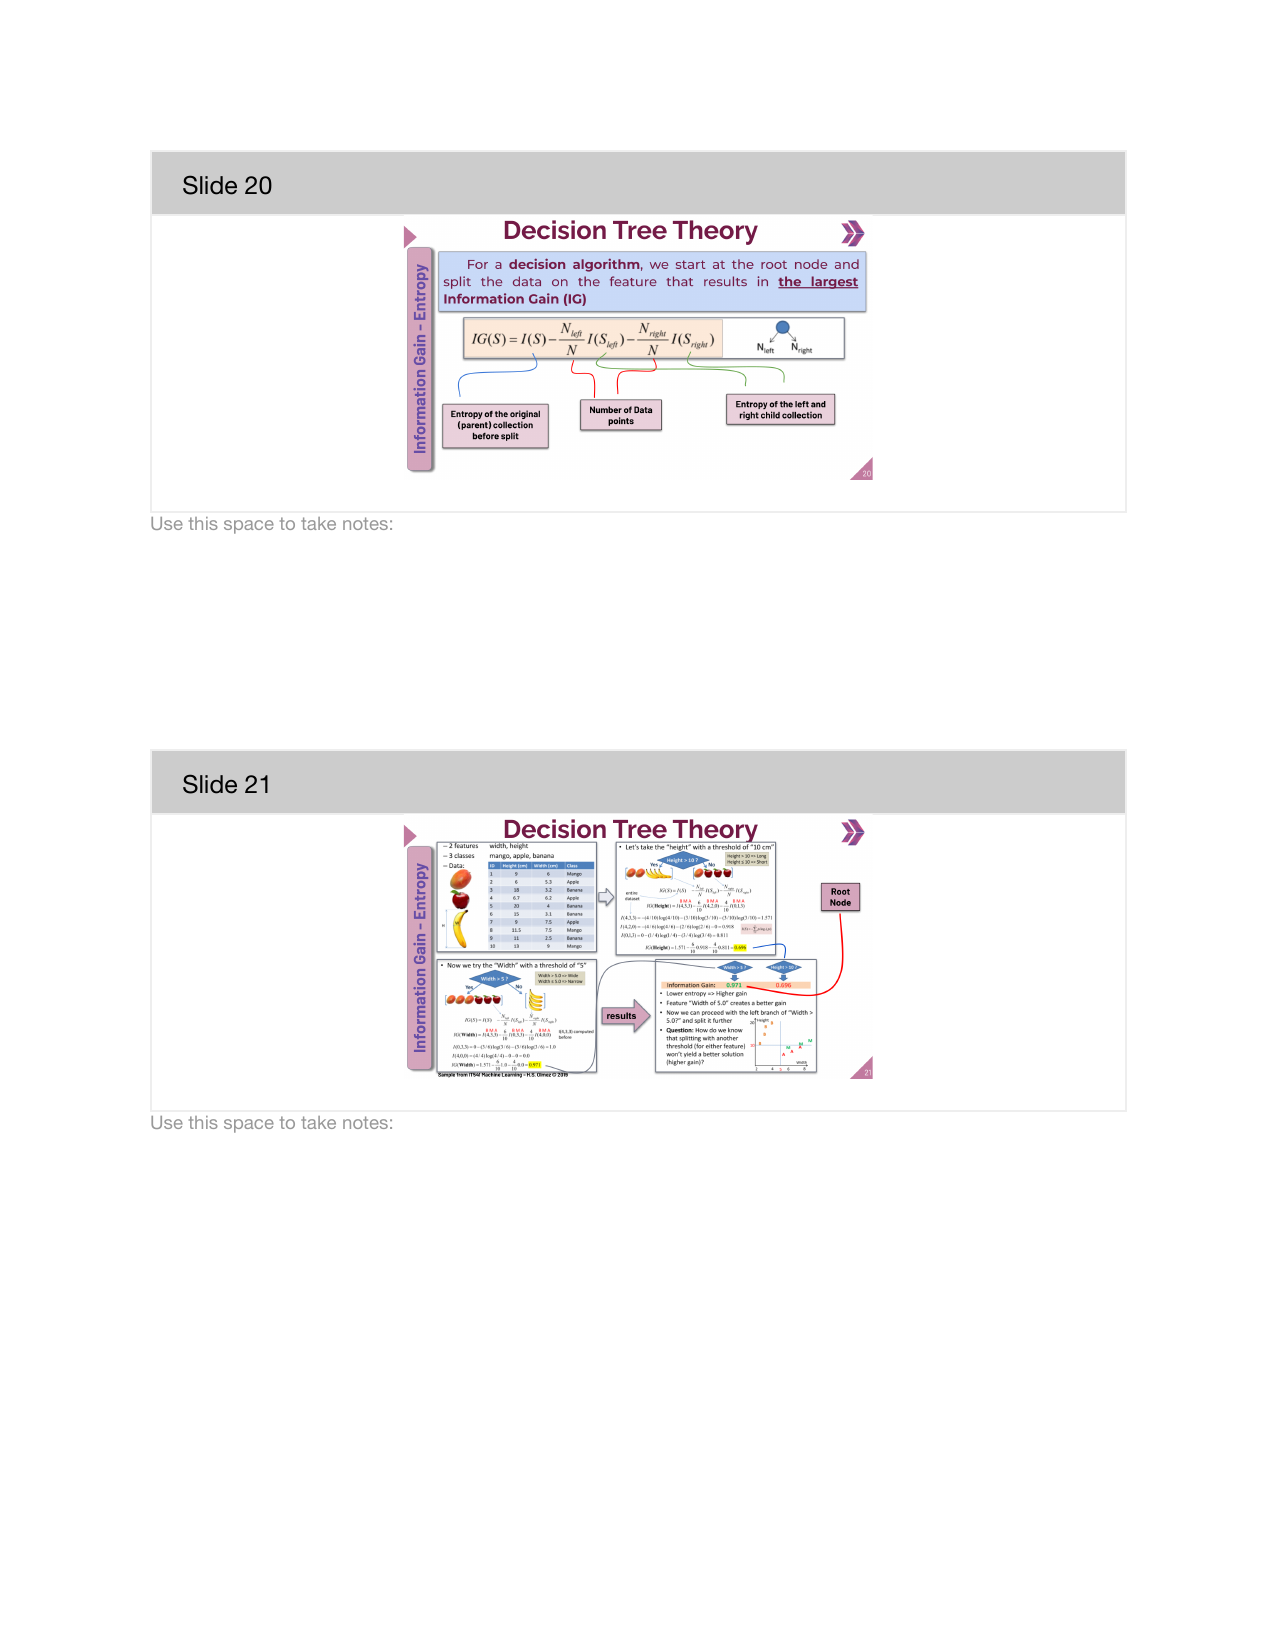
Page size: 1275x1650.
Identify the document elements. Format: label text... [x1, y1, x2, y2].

table_cell [152, 815, 1125, 1110]
table_cell [152, 216, 1125, 511]
text Use this space to take notes: [150, 513, 1125, 536]
text Use this space to take notes: [150, 1112, 1125, 1135]
table_header Slide 20 [152, 152, 1125, 214]
picture [403, 814, 873, 1079]
table_header Slide 21 [152, 751, 1125, 813]
picture [403, 215, 873, 480]
